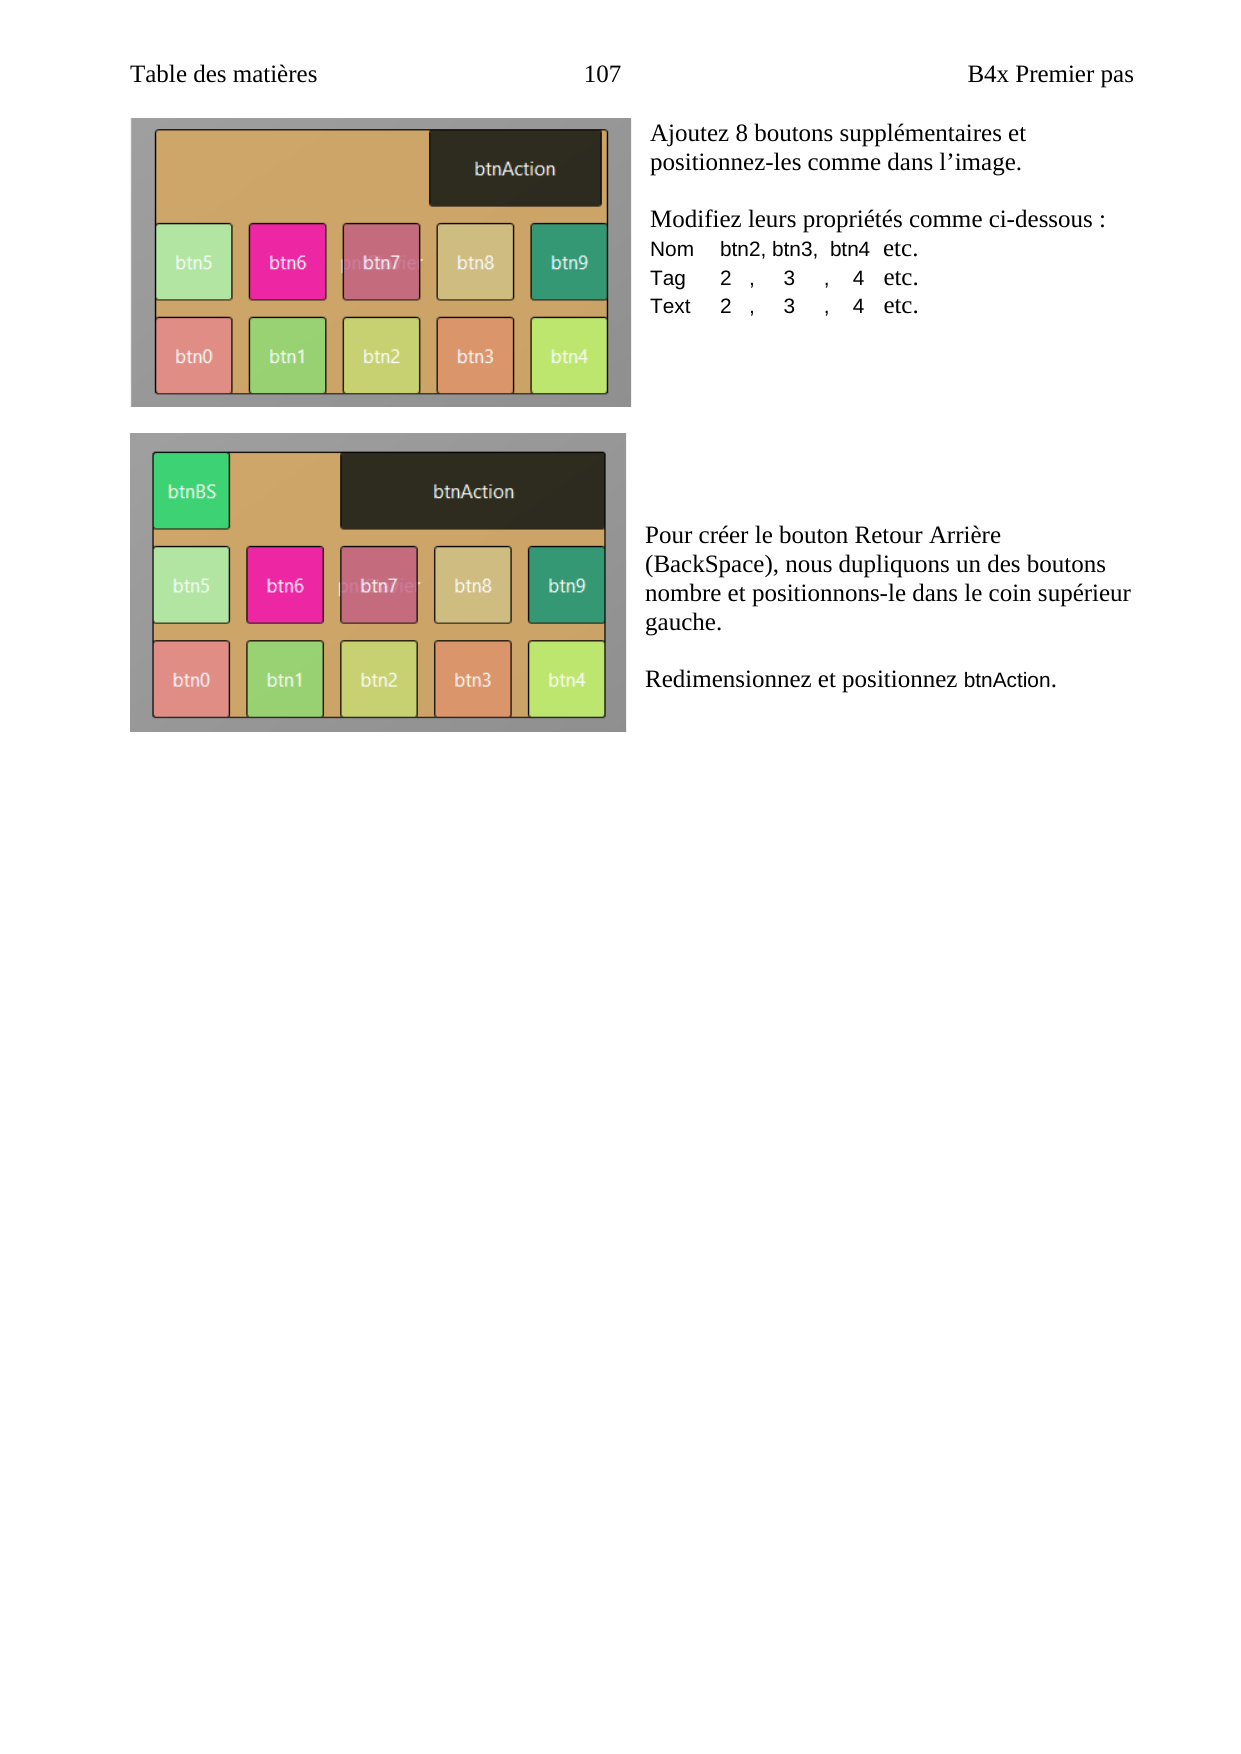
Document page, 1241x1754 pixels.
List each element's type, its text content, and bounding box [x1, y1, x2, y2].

text Ajoutez 8 boutons supplémentaires et positionnez-les comme dans l’image. [632, 118, 1134, 176]
picture [130, 433, 627, 732]
text Modifiez leurs propriétés comme ci-dessous : [632, 204, 1134, 233]
picture [130, 118, 632, 407]
text Tag 2 , 3 , 4 etc. [632, 262, 1134, 291]
text Pour créer le bouton Retour Arrière (BackSpace), nous dupliquons un des boutons nombre et positionnons-le dans le coin supérieur gauche. [627, 521, 1134, 636]
text Text 2 , 3 , 4 etc. [632, 291, 1134, 319]
text Nom btn2, btn3, btn4 etc. [632, 233, 1134, 262]
text Redimensionnez et positionnez btnAction. [627, 664, 1134, 693]
